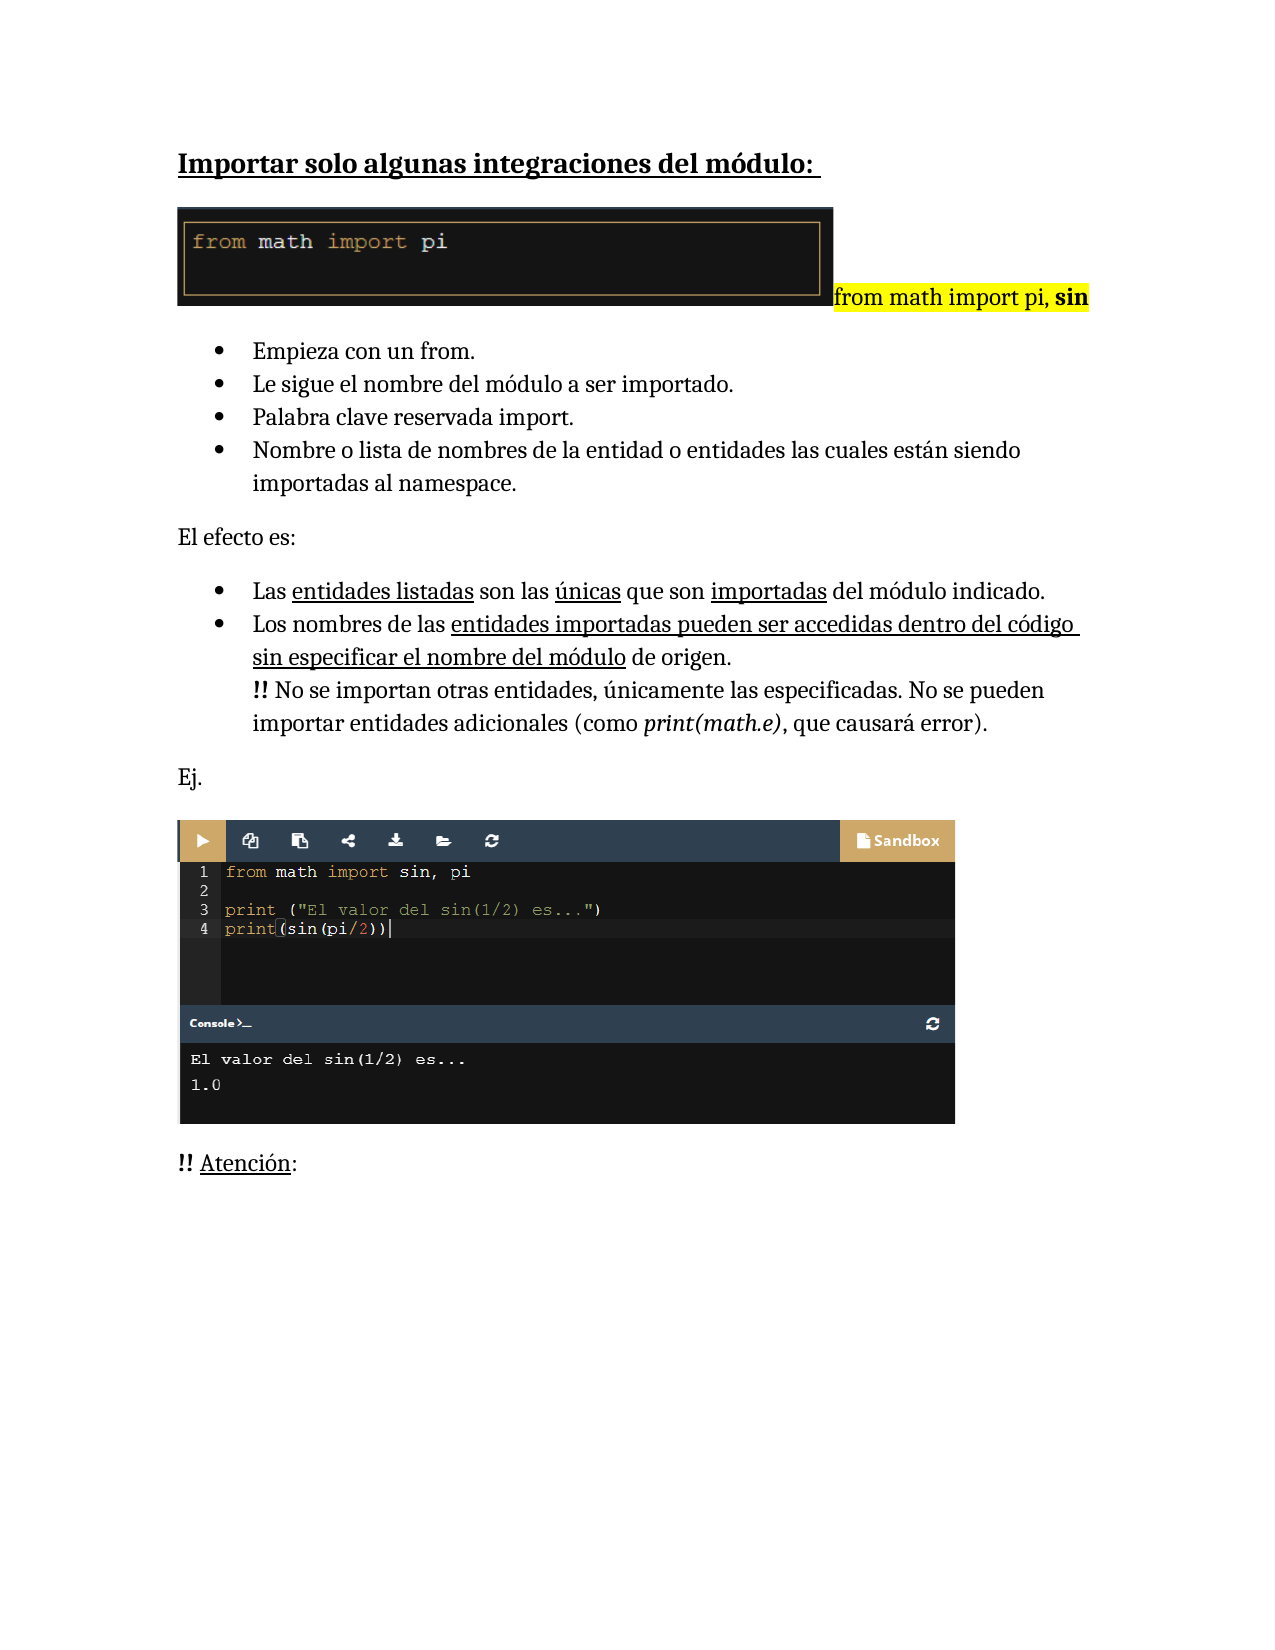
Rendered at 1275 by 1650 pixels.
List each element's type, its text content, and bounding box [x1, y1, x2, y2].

list Nombre o lista de nombres de la entidad o entidades las cuales están siendo importadas al namespace. [215, 436, 1098, 498]
picture [177, 207, 834, 306]
text from math import pi, sin [834, 207, 1098, 312]
text Importar solo algunas integraciones del módulo: [177, 148, 1098, 181]
text !! Atención: [177, 1149, 1098, 1178]
list Palabra clave reservada import. [215, 403, 1098, 432]
text Ej. [177, 763, 1098, 792]
list Las entidades listadas son las únicas que son importadas del módulo indicado. [215, 577, 1098, 606]
list Le sigue el nombre del módulo a ser importado. [215, 370, 1098, 399]
picture [177, 816, 956, 1124]
text El efecto es: [177, 523, 1098, 552]
list !! No se importan otras entidades, únicamente las especificadas. No se pueden importar entidades adicionales (como print(math.e), que causará error). [252, 676, 1098, 738]
list Los nombres de las entidades importadas pueden ser accedidas dentro del código sin especificar el nombre del módulo de origen. [215, 610, 1098, 672]
list Empieza con un from. [215, 337, 1098, 366]
